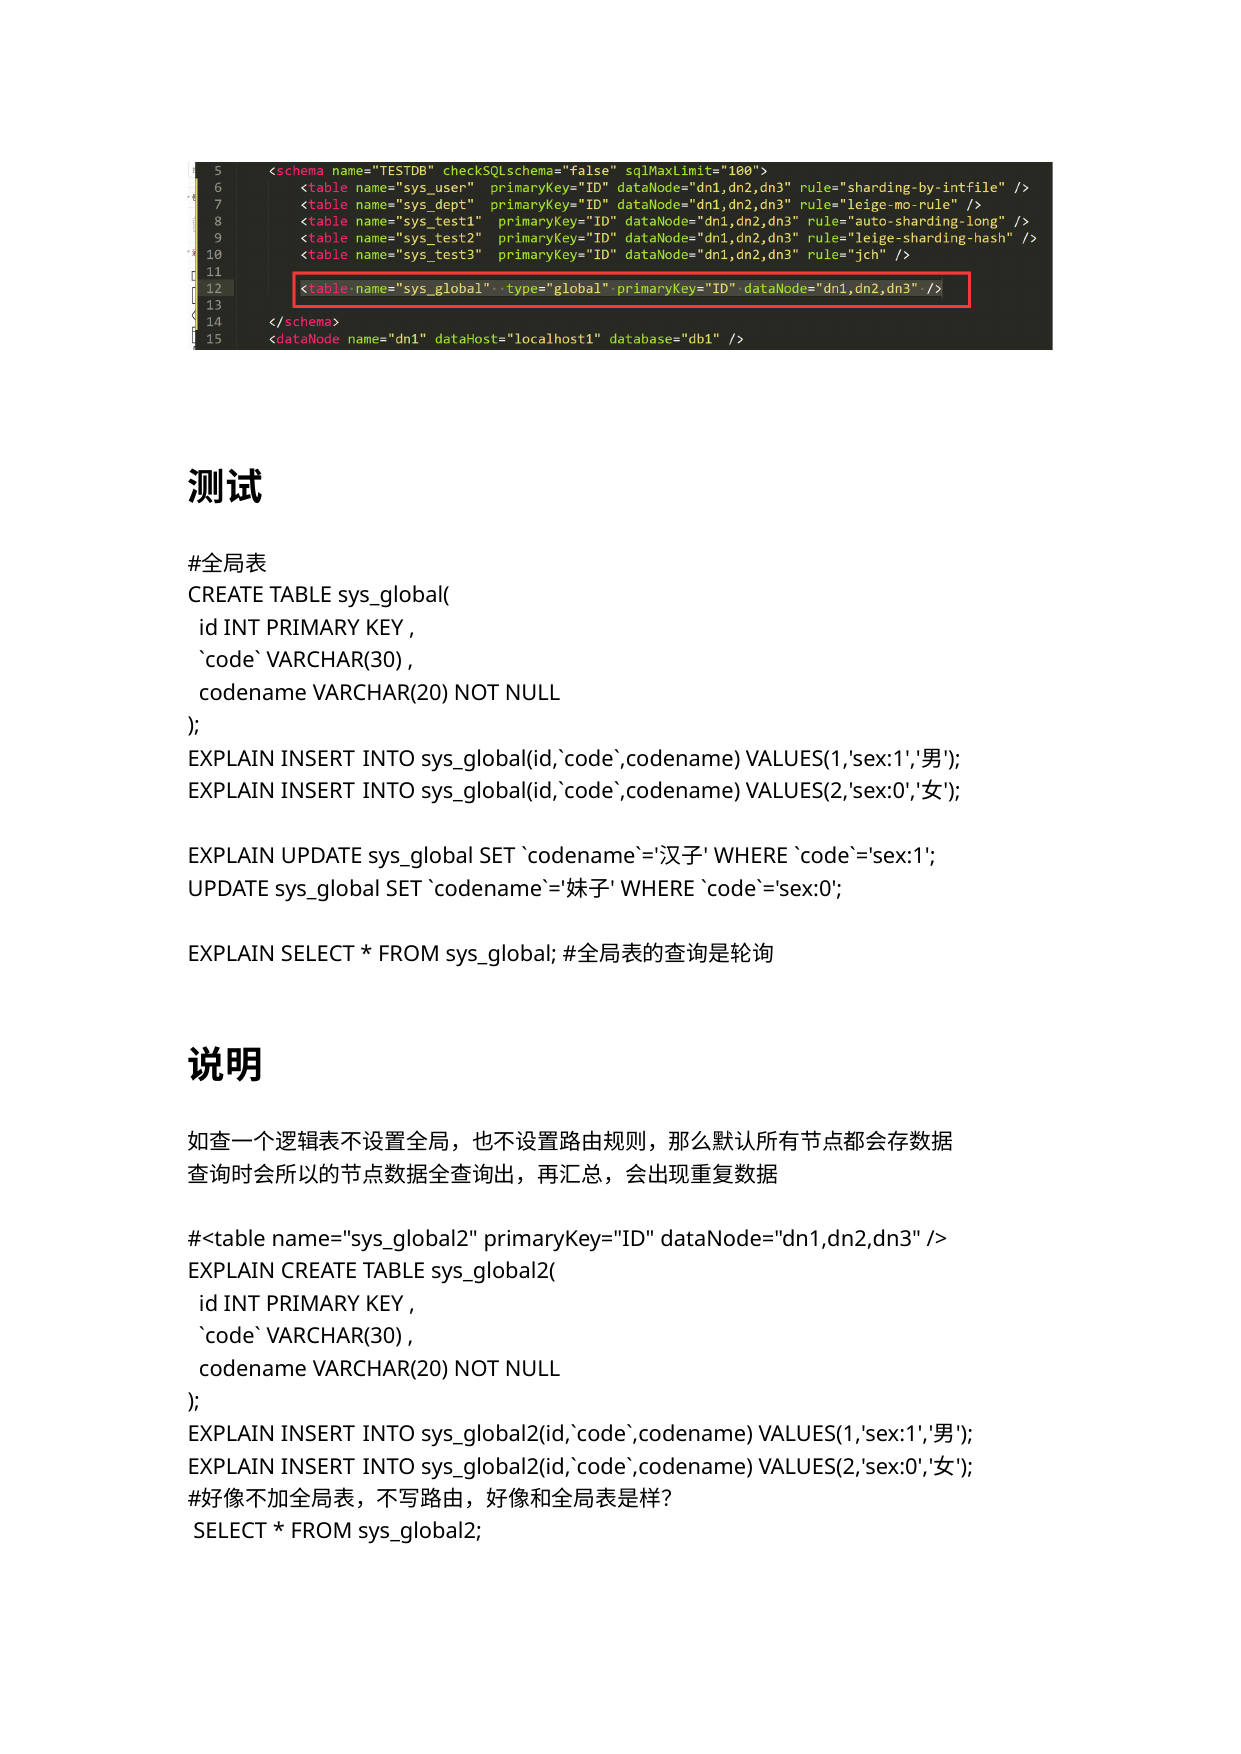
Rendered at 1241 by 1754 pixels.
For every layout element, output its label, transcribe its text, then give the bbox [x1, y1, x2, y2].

text id INT PRIMARY KEY , [187, 610, 1053, 643]
text codename VARCHAR(20) NOT NULL [187, 1351, 1053, 1384]
text 查询时会所以的节点数据全查询出，再汇总，会出现重复数据 [187, 1156, 1053, 1189]
text EXPLAIN CREATE TABLE sys_global2( [187, 1254, 1053, 1286]
text EXPLAIN INSERT INTO sys_global(id,`code`,codename) VALUES(1,'sex:1','男'); [187, 740, 1053, 773]
text SELECT * FROM sys_global2; [187, 1514, 1053, 1546]
text 如查一个逻辑表不设置全局，也不设置路由规则，那么默认所有节点都会存数据 [187, 1124, 1053, 1156]
text UPDATE sys_global SET `codename`='妹子' WHERE `code`='sex:0'; [187, 870, 1053, 903]
subtitle 说明 [187, 1029, 1053, 1094]
text id INT PRIMARY KEY , [187, 1286, 1053, 1319]
text #好像不加全局表，不写路由，好像和全局表是样？ [187, 1481, 1053, 1514]
text ); [187, 708, 1053, 740]
text EXPLAIN SELECT * FROM sys_global; #全局表的查询是轮询 [187, 935, 1053, 968]
text EXPLAIN INSERT INTO sys_global2(id,`code`,codename) VALUES(2,'sex:0','女'); [187, 1449, 1053, 1481]
text CREATE TABLE sys_global( [187, 578, 1053, 610]
text #全局表 [187, 545, 1053, 578]
text EXPLAIN INSERT INTO sys_global(id,`code`,codename) VALUES(2,'sex:0','女'); [187, 773, 1053, 805]
text ); [187, 1384, 1053, 1416]
picture [187, 162, 1053, 350]
text `code` VARCHAR(30) , [187, 643, 1053, 675]
text EXPLAIN INSERT INTO sys_global2(id,`code`,codename) VALUES(1,'sex:1','男'); [187, 1416, 1053, 1449]
subtitle 测试 [187, 451, 1053, 516]
text #<table name="sys_global2" primaryKey="ID" dataNode="dn1,dn2,dn3" /> [187, 1221, 1053, 1254]
text `code` VARCHAR(30) , [187, 1319, 1053, 1351]
text EXPLAIN UPDATE sys_global SET `codename`='汉子' WHERE `code`='sex:1'; [187, 838, 1053, 870]
text codename VARCHAR(20) NOT NULL [187, 675, 1053, 708]
